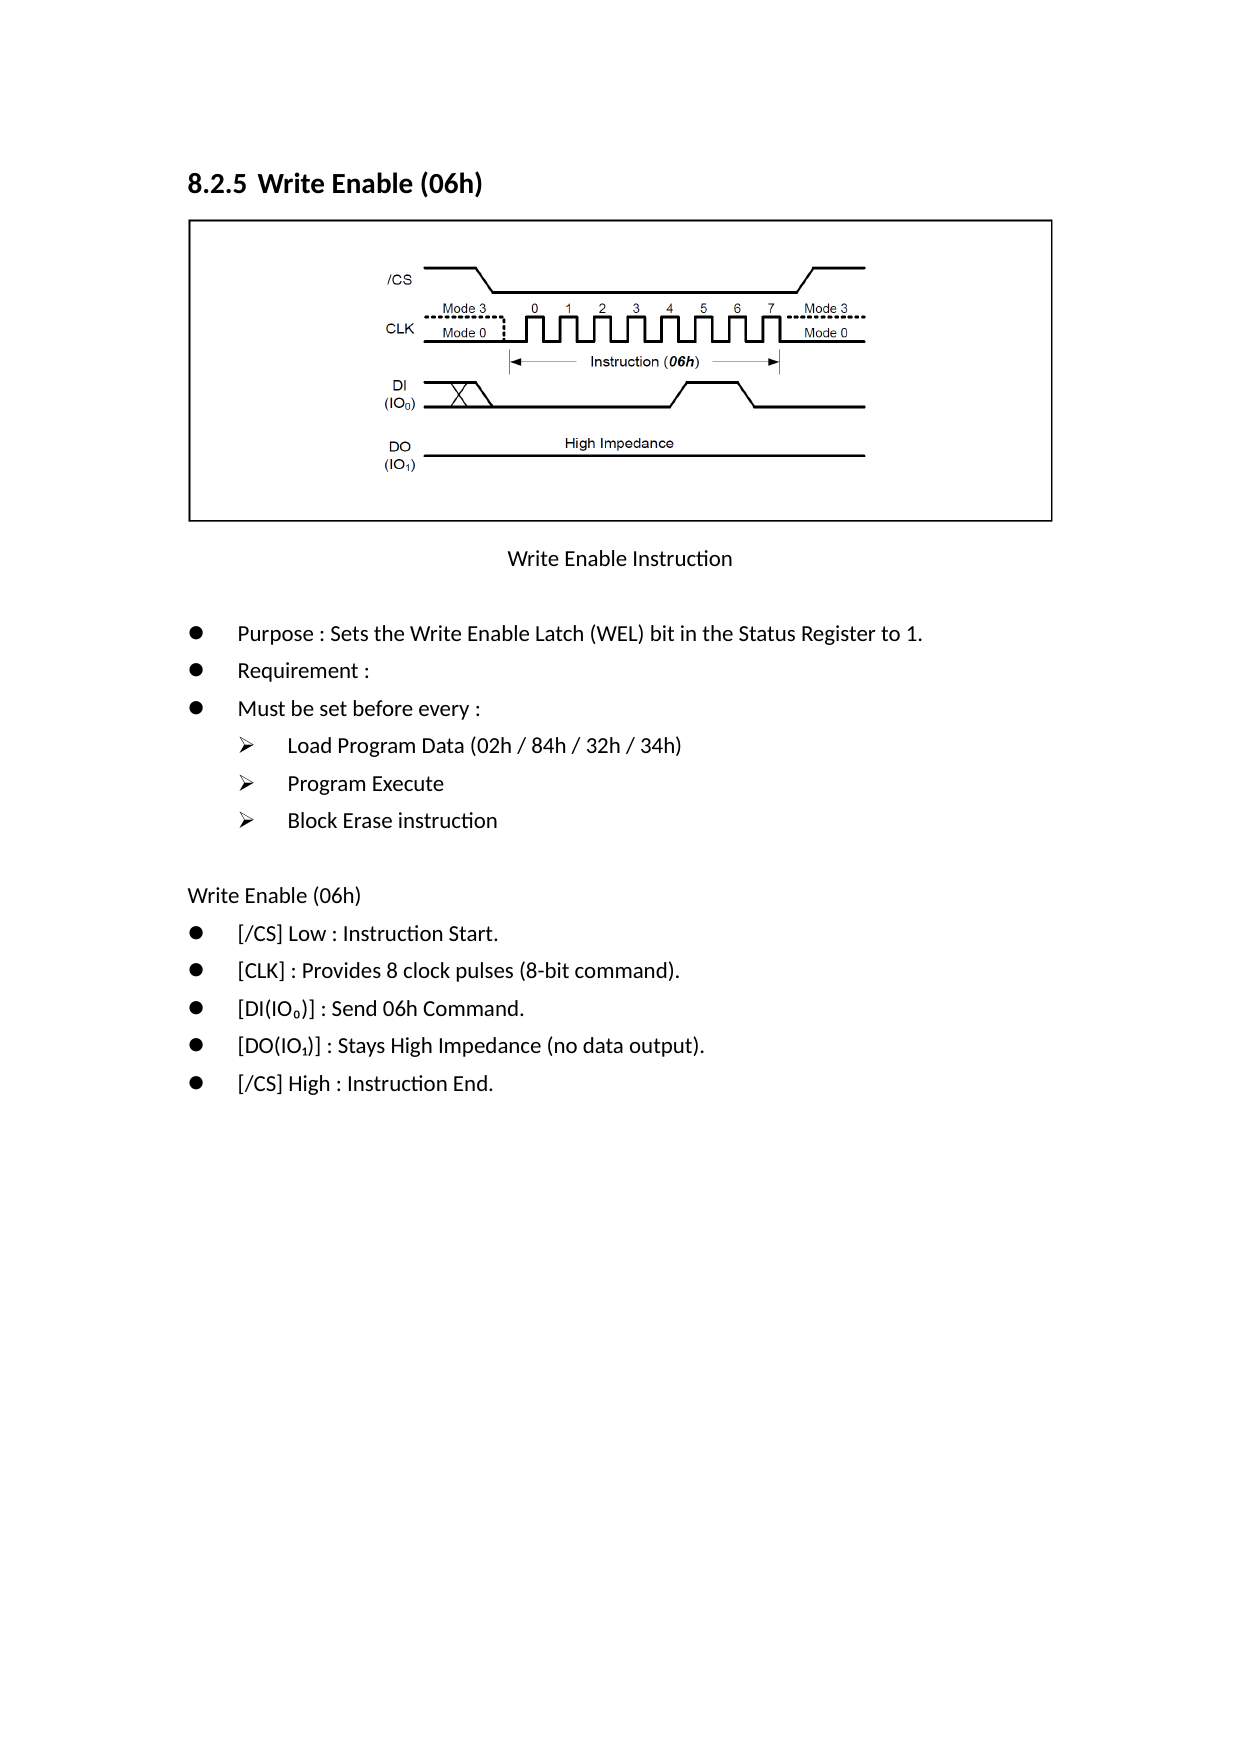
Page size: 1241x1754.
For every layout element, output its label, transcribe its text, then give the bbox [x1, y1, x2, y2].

list [CLK] : Provides 8 clock pulses (8-bit command). [187, 952, 1053, 989]
list [/CS] Low : Instruction Start. [187, 914, 1053, 952]
text Write Enable (06h) [187, 877, 1053, 914]
list Purpose : Sets the Write Enable Latch (WEL) bit in the Status Register to 1. [187, 614, 1053, 652]
list [DI(IO₀)] : Send 06h Command. [187, 989, 1053, 1027]
picture [187, 219, 1053, 522]
list [DO(IO₁)] : Stays High Impedance (no data output). [187, 1027, 1053, 1064]
list Program Execute [237, 764, 1053, 802]
subtitle 8.2.5 Write Enable (06h) [187, 164, 1053, 202]
list [/CS] High : Instruction End. [187, 1064, 1053, 1102]
list Load Program Data (02h / 84h / 32h / 34h) [237, 727, 1053, 764]
list Block Erase instruction [237, 802, 1053, 839]
list Must be set before every : [187, 689, 1053, 727]
text Write Enable Instruction [187, 539, 1053, 577]
list Requirement : [187, 652, 1053, 689]
